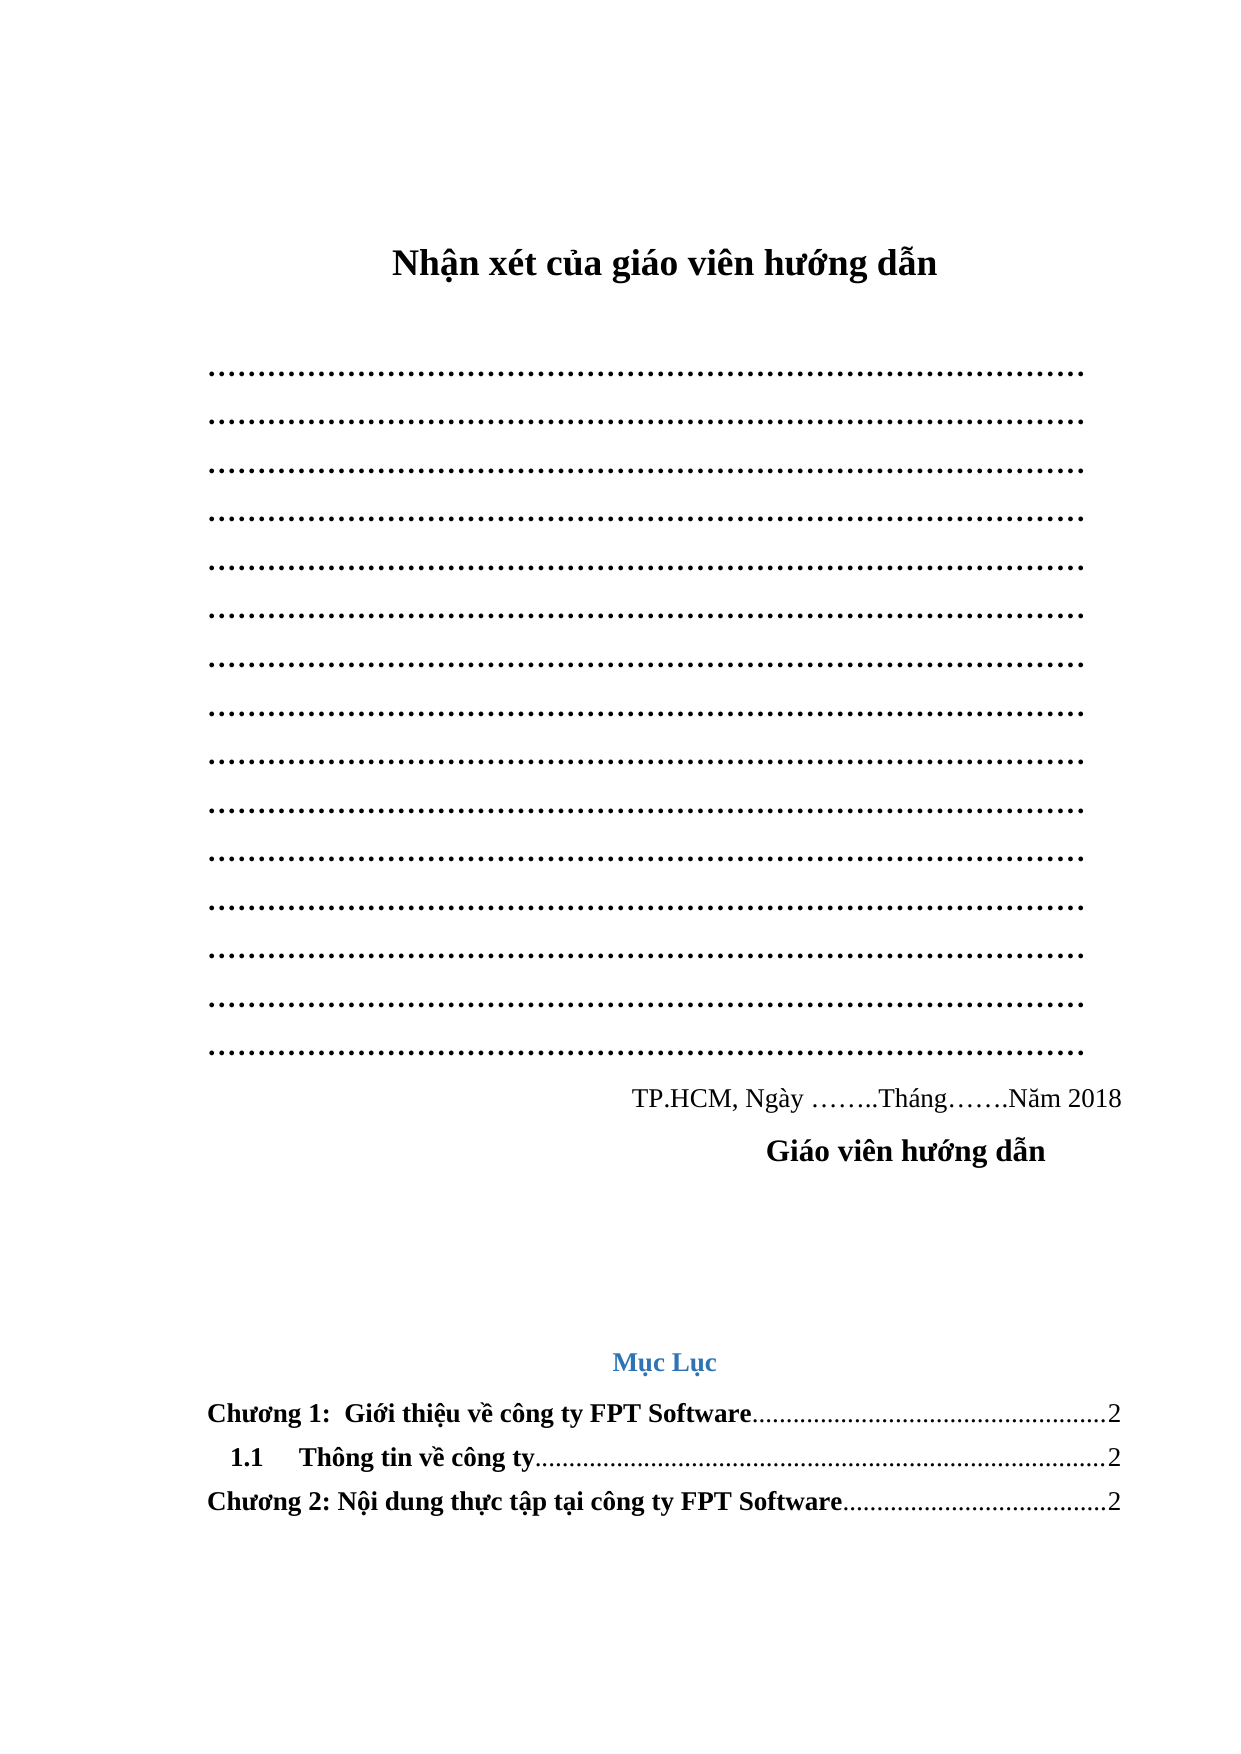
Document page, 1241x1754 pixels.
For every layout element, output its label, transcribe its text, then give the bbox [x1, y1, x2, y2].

text TP.HCM, Ngày ……..Tháng…….Năm 2018 [207, 1082, 1122, 1113]
text Giáo viên hướng dẫn [207, 1132, 1122, 1168]
text Nhận xét của giáo viên hướng dẫn [207, 240, 1122, 283]
